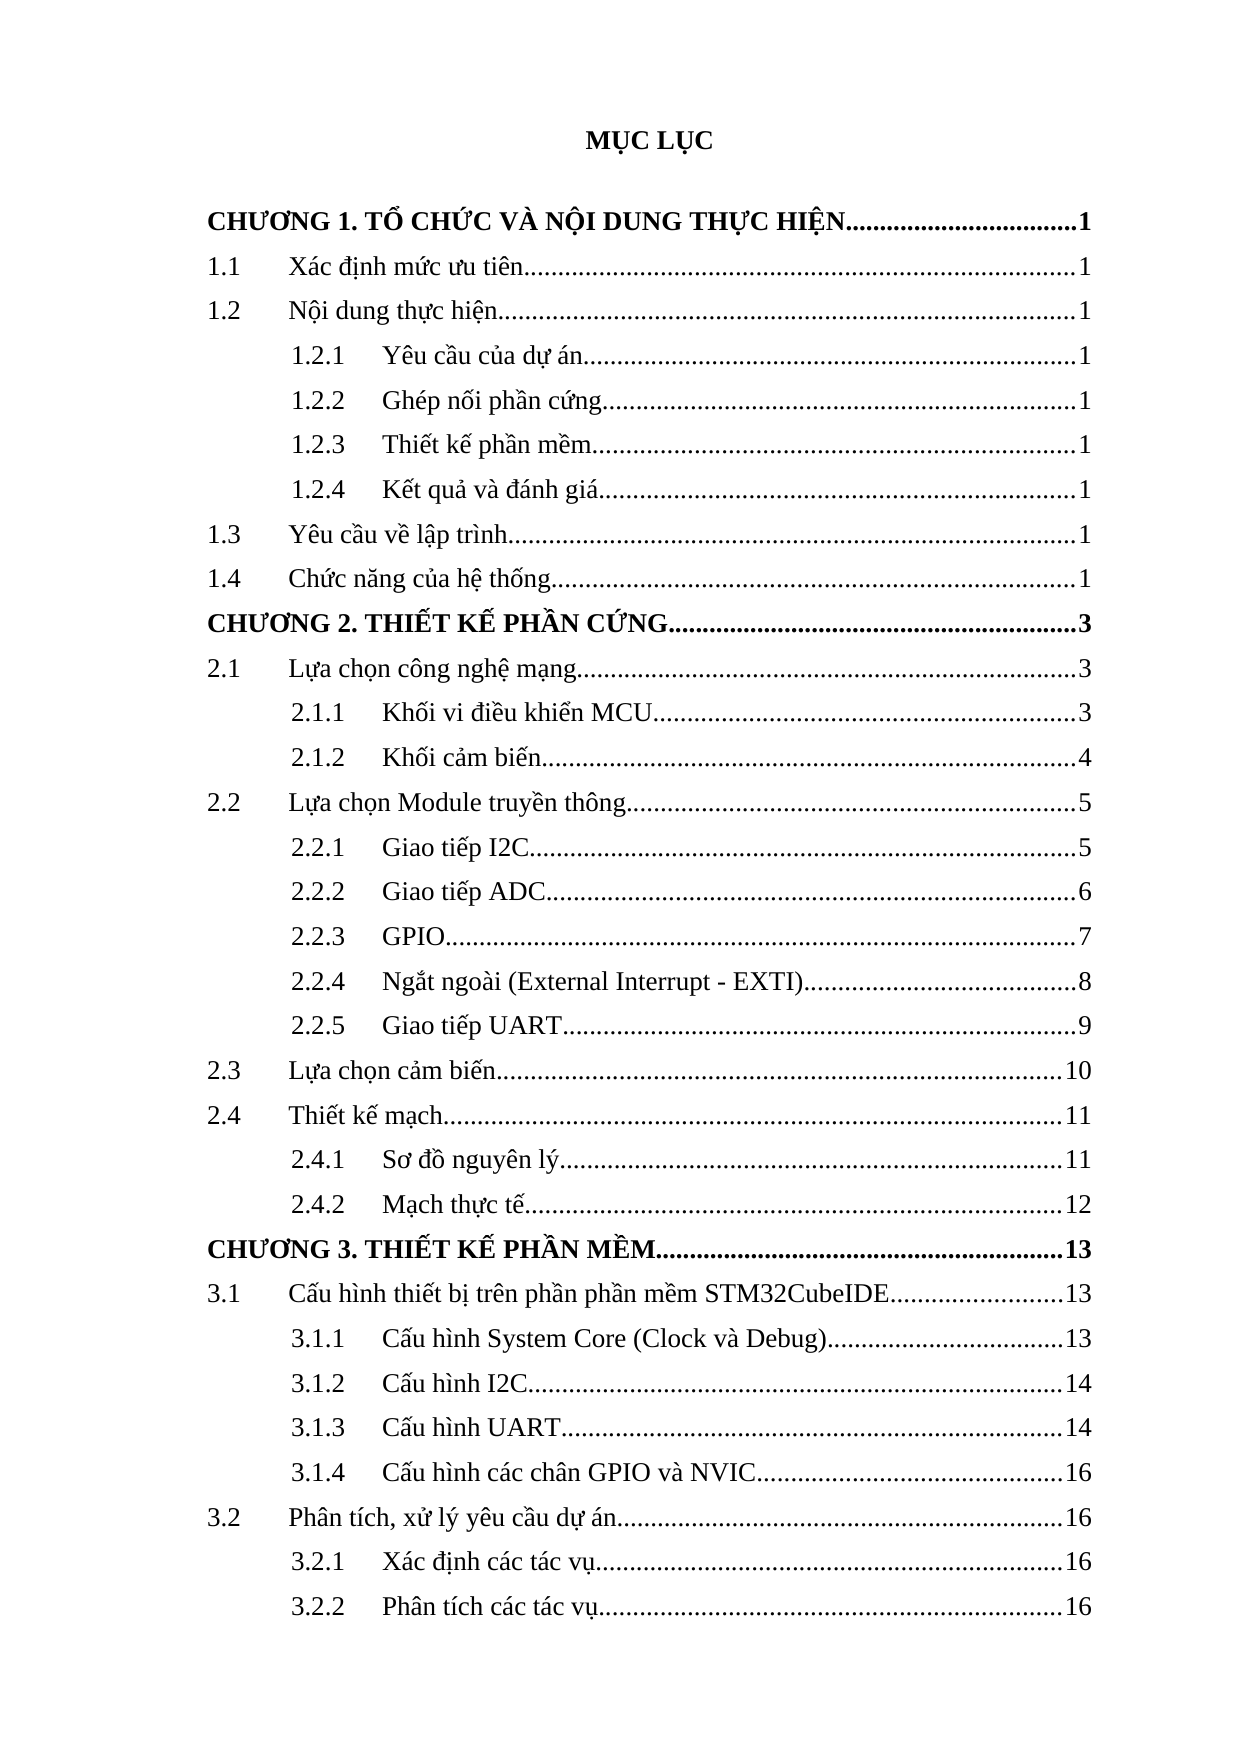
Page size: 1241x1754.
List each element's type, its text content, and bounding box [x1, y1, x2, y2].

text MỤC LỤC [207, 124, 1092, 156]
